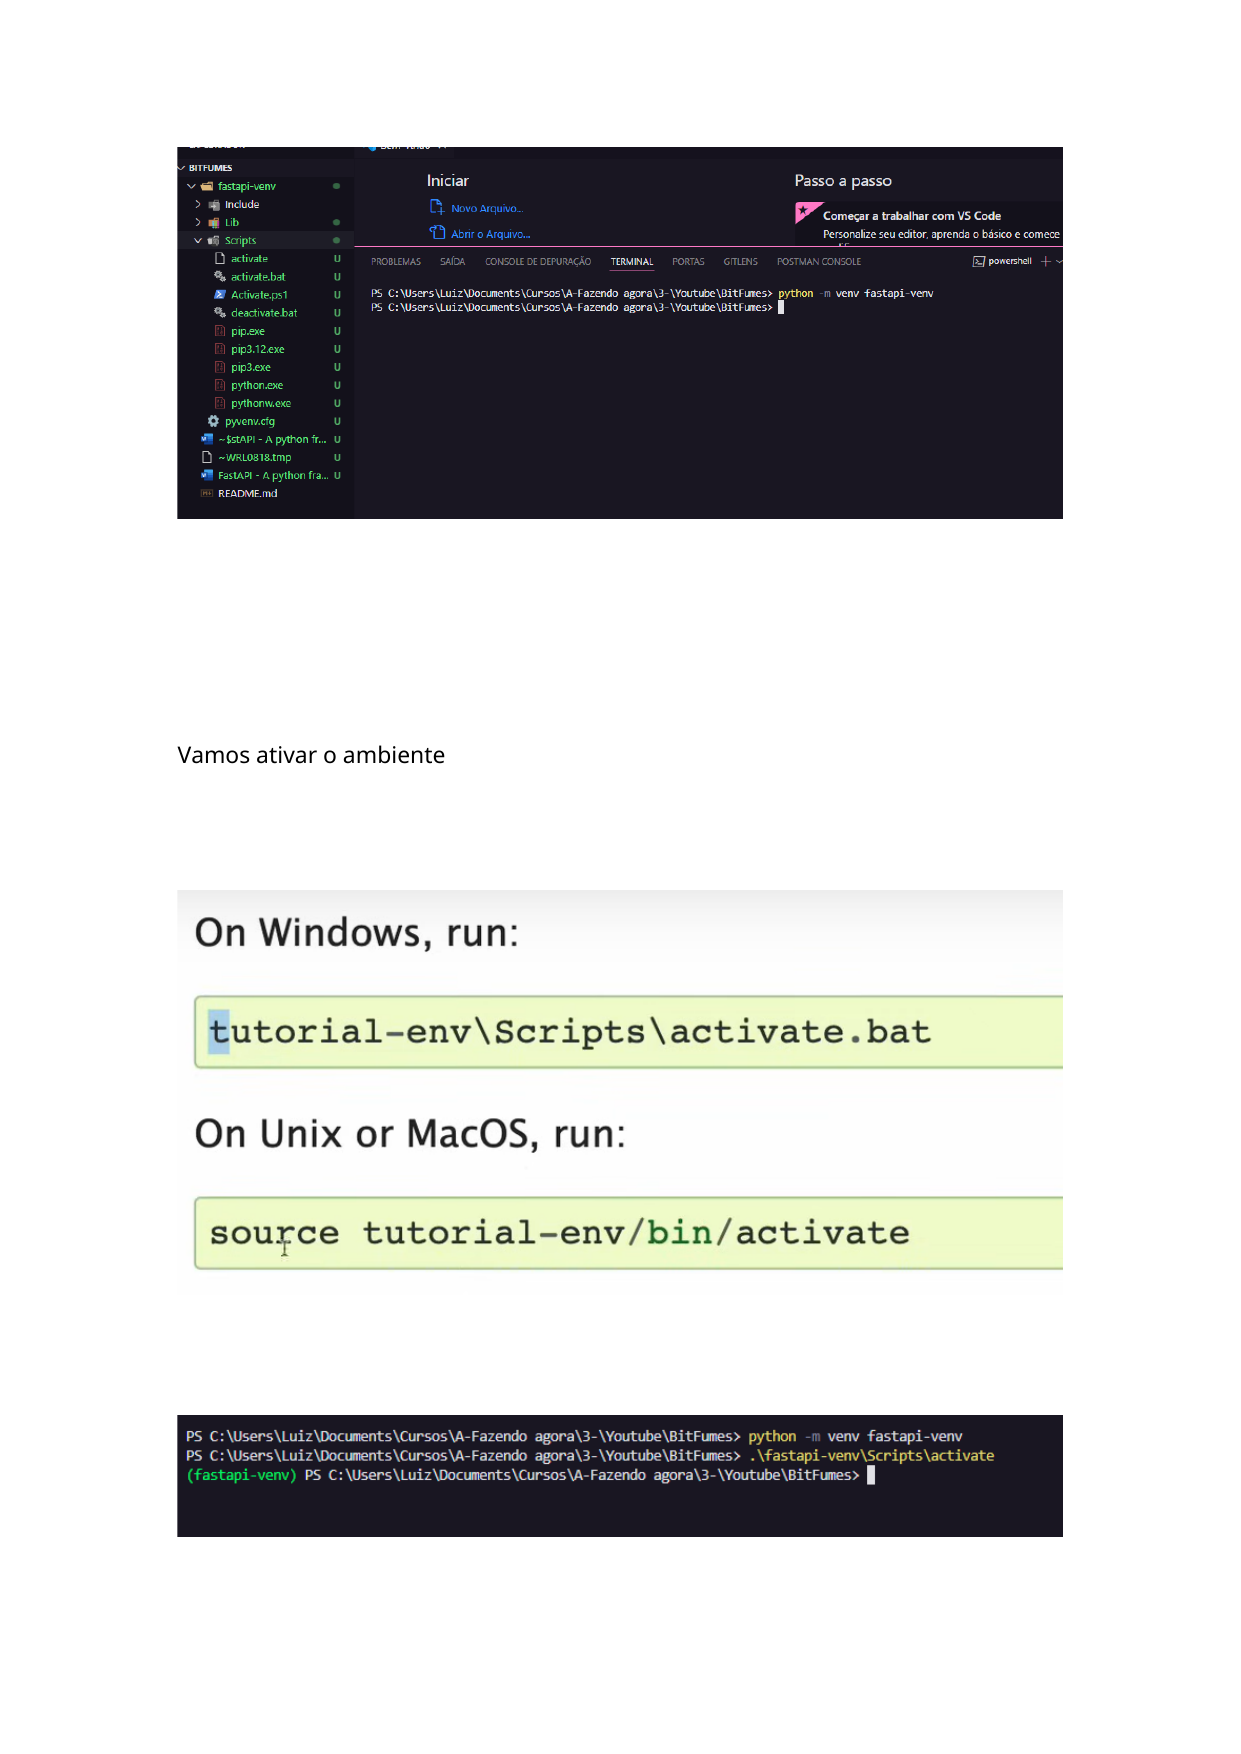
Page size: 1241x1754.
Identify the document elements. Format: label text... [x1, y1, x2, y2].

picture [177, 1415, 1063, 1537]
picture [177, 147, 1063, 519]
text Vamos ativar o ambiente [177, 739, 1063, 771]
picture [177, 890, 1063, 1295]
